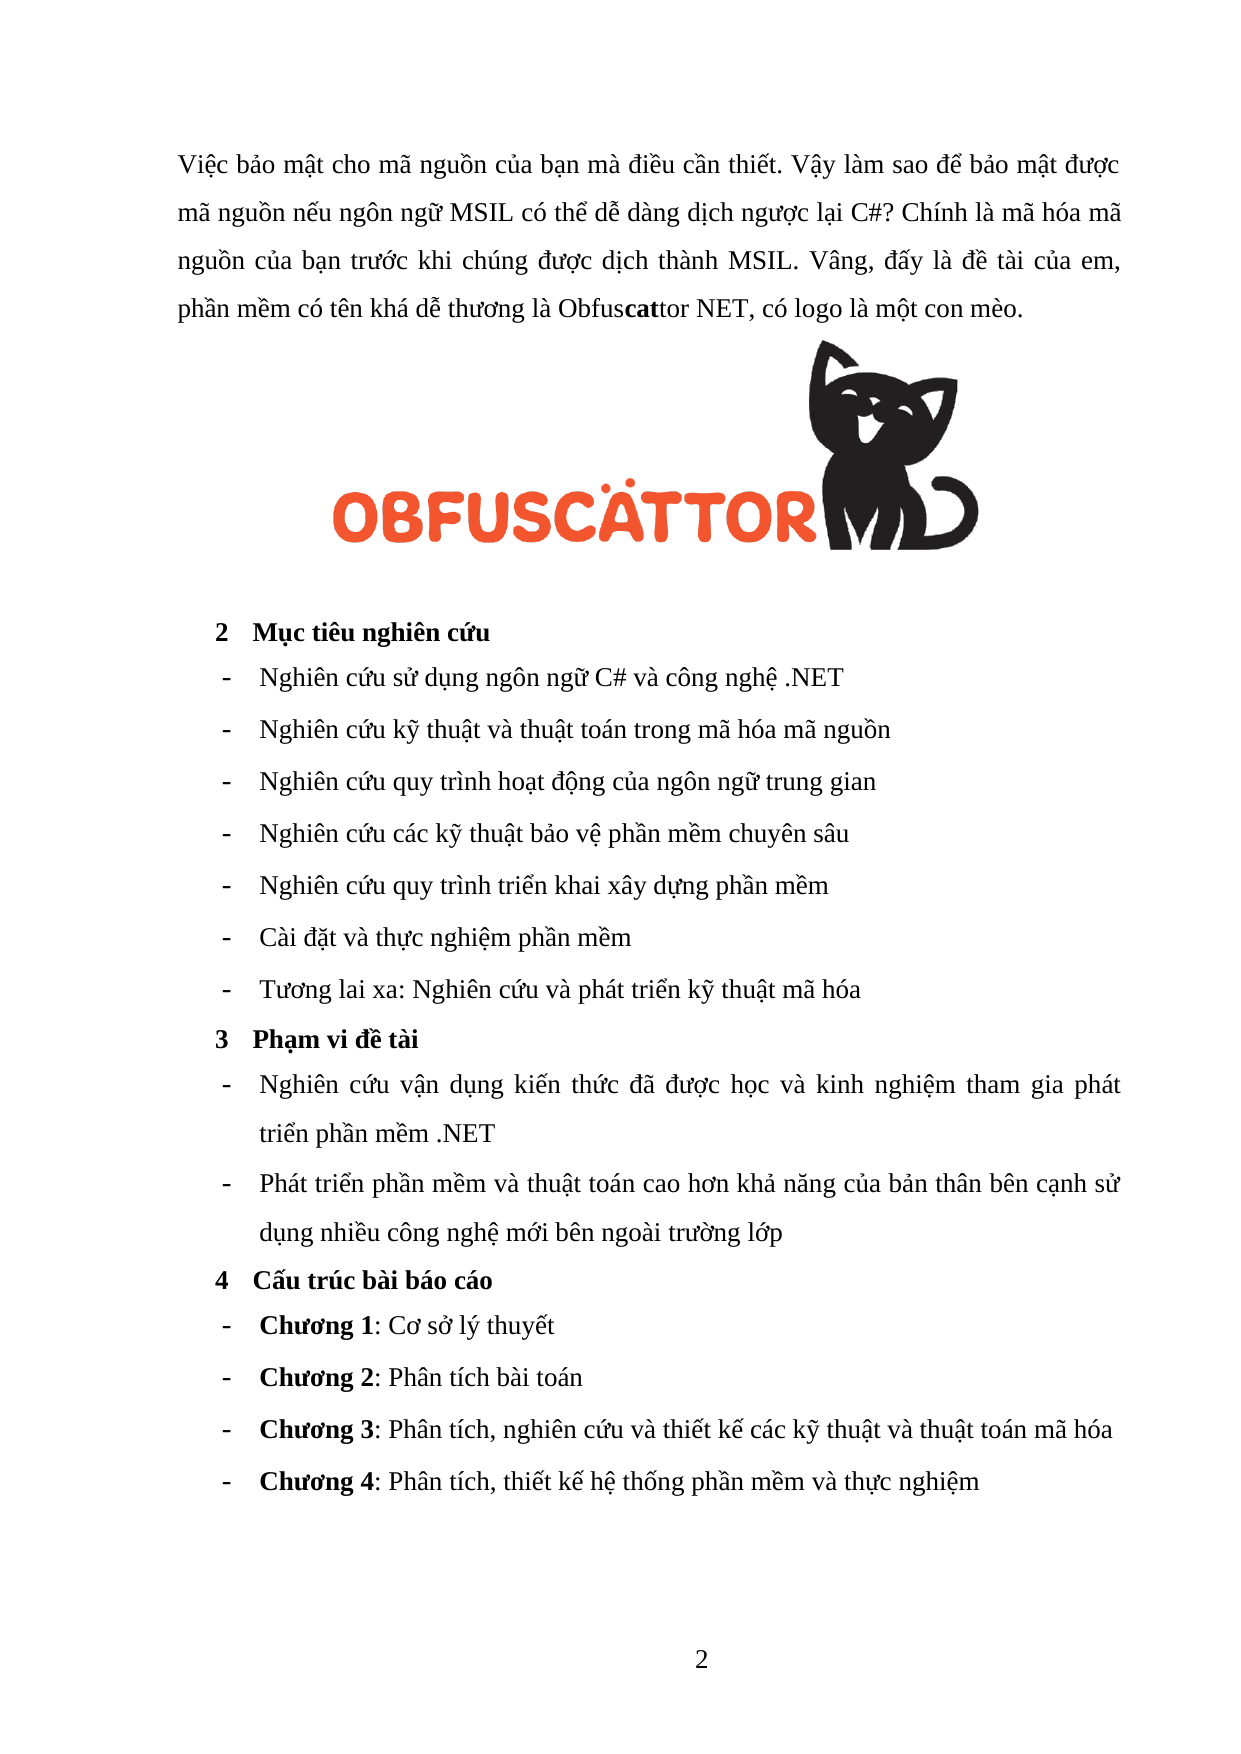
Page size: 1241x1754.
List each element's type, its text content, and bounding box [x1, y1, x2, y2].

list Chương 2: Phân tích bài toán [222, 1359, 1122, 1393]
list Nghiên cứu sử dụng ngôn ngữ C# và công nghệ .NET [222, 659, 1122, 693]
picture [317, 340, 982, 551]
list Cài đặt và thực nghiệm phần mềm [222, 919, 1122, 952]
list Nghiên cứu quy trình hoạt động của ngôn ngữ trung gian [222, 763, 1122, 797]
list Chương 3: Phân tích, nghiên cứu và thiết kế các kỹ thuật và thuật toán mã hóa [222, 1411, 1122, 1444]
list Chương 4: Phân tích, thiết kế hệ thống phần mềm và thực nghiệm [222, 1463, 1122, 1497]
subtitle 2 Mục tiêu nghiên cứu [177, 616, 971, 647]
list Tương lai xa: Nghiên cứu và phát triển kỹ thuật mã hóa [222, 971, 1122, 1004]
list Nghiên cứu kỹ thuật và thuật toán trong mã hóa mã nguồn [222, 711, 1122, 744]
subtitle 4 Cấu trúc bài báo cáo [177, 1264, 971, 1295]
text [177, 148, 1122, 323]
list Phát triển phần mềm và thuật toán cao hơn khả năng của bản thân bên cạnh sử dụng nhiều công nghệ mới bên ngoài trường lớp [222, 1165, 1122, 1247]
list Chương 1: Cơ sở lý thuyết [222, 1307, 1122, 1341]
list Nghiên cứu quy trình triển khai xây dựng phần mềm [222, 867, 1122, 901]
subtitle 3 Phạm vi đề tài [177, 1023, 971, 1054]
list Nghiên cứu các kỹ thuật bảo vệ phần mềm chuyên sâu [222, 815, 1122, 848]
list Nghiên cứu vận dụng kiến thức đã được học và kinh nghiệm tham gia phát triển phần mềm .NET [222, 1066, 1122, 1148]
